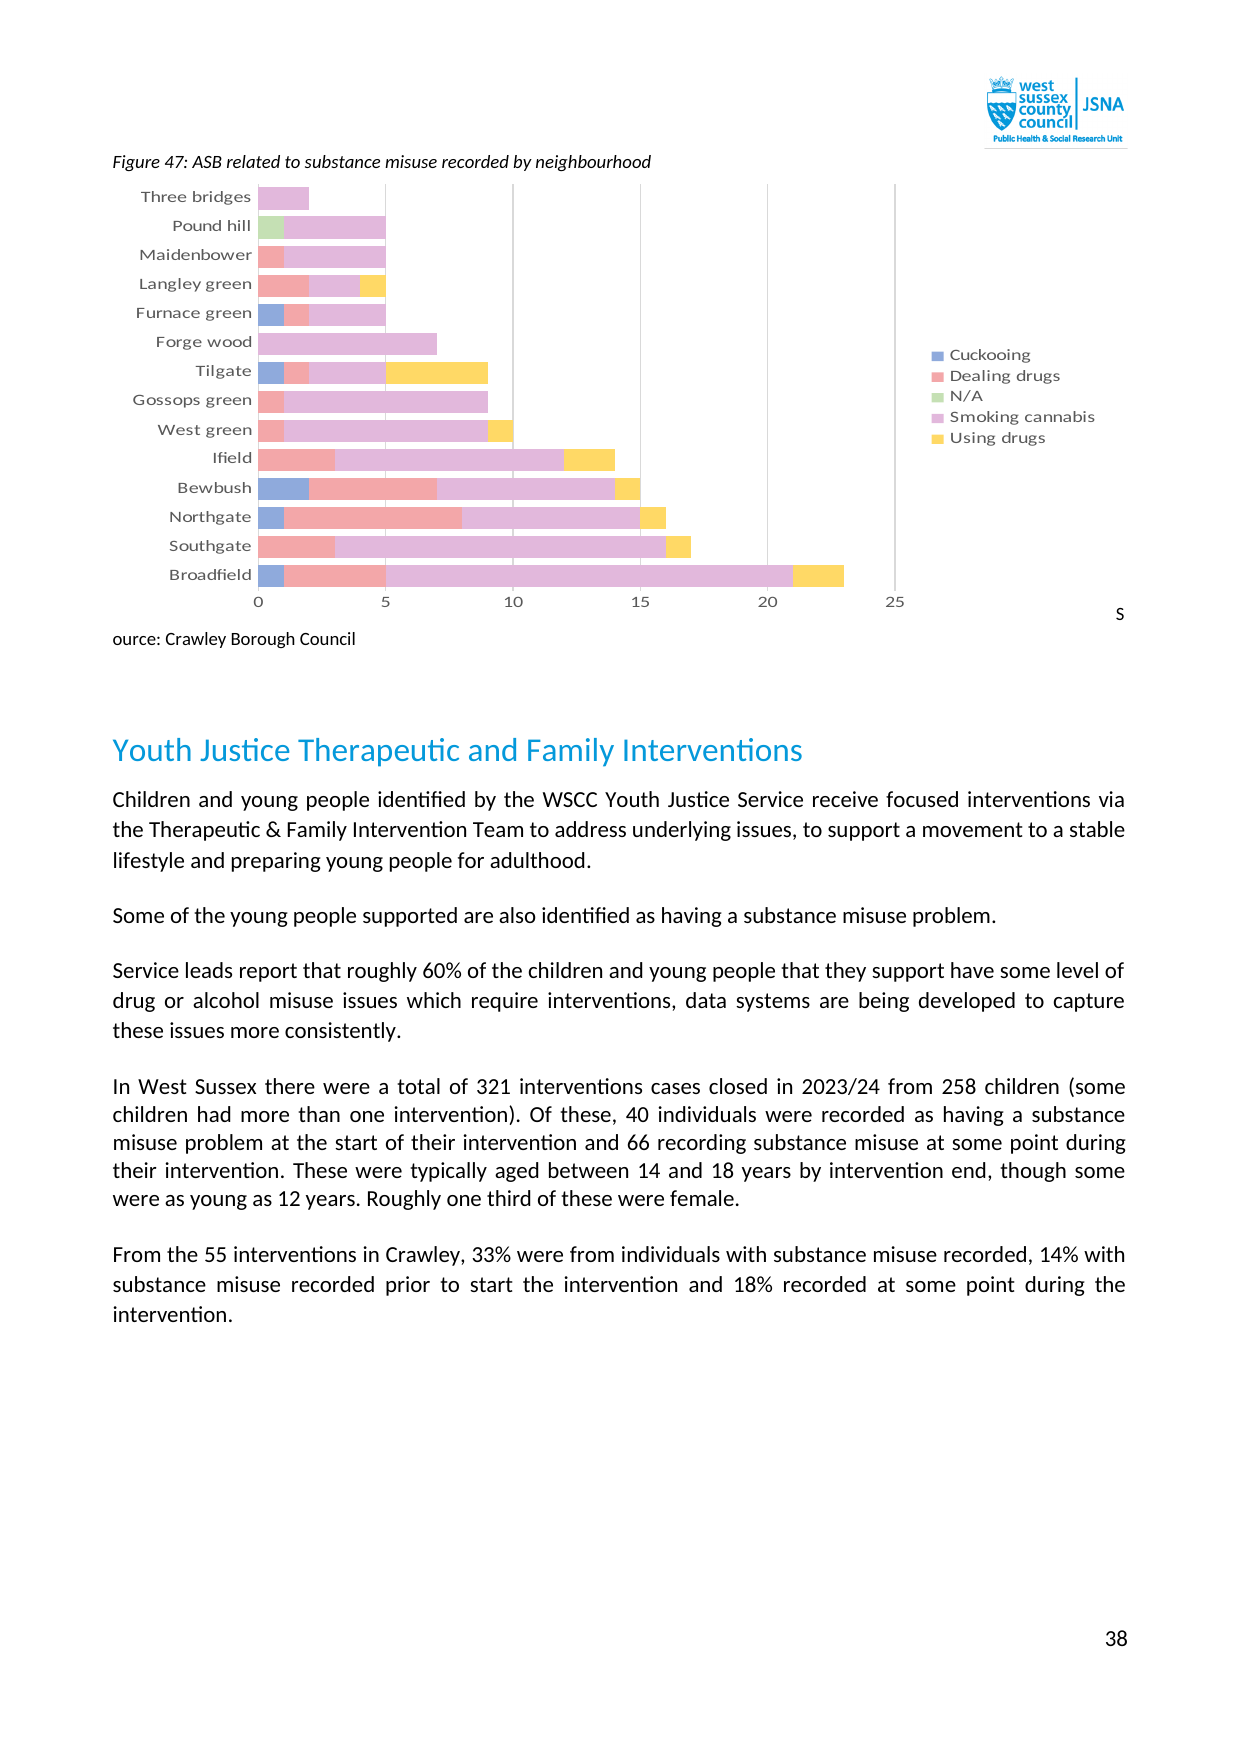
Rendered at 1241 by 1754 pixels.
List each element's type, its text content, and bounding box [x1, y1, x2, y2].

subtitle Youth Justice Therapeutic and Family Interventions [112, 729, 1128, 770]
text Service leads report that roughly 60% of the children and young people that they support have some level of drug or alcohol misuse issues which require interventions, data systems are being developed to capture these issues more consistently. [112, 956, 1128, 1045]
text Figure 47: ASB related to substance misuse recorded by neighbourhoodSource: Crawley Borough Council [112, 150, 1128, 650]
picture [981, 73, 1128, 149]
text Children and young people identified by the WSCC Youth Justice Service receive focused interventions via the Therapeutic & Family Intervention Team to address underlying issues, to support a movement to a stable lifestyle and preparing young people for adulthood. [112, 785, 1128, 874]
text Some of the young people supported are also identified as having a substance misuse problem. [112, 901, 1128, 929]
text In West Sussex there were a total of 321 interventions cases closed in 2023/24 from 258 children (some children had more than one intervention). Of these, 40 individuals were recorded as having a substance misuse problem at the start of their intervention and 66 recording substance misuse at some point during their intervention. These were typically aged between 14 and 18 years by intervention end, though some were as young as 12 years. Roughly one third of these were female. [112, 1072, 1128, 1212]
text From the 55 interventions in Crawley, 33% were from individuals with substance misuse recorded, 14% with substance misuse recorded prior to start the intervention and 18% recorded at some point during the intervention. [112, 1240, 1128, 1328]
